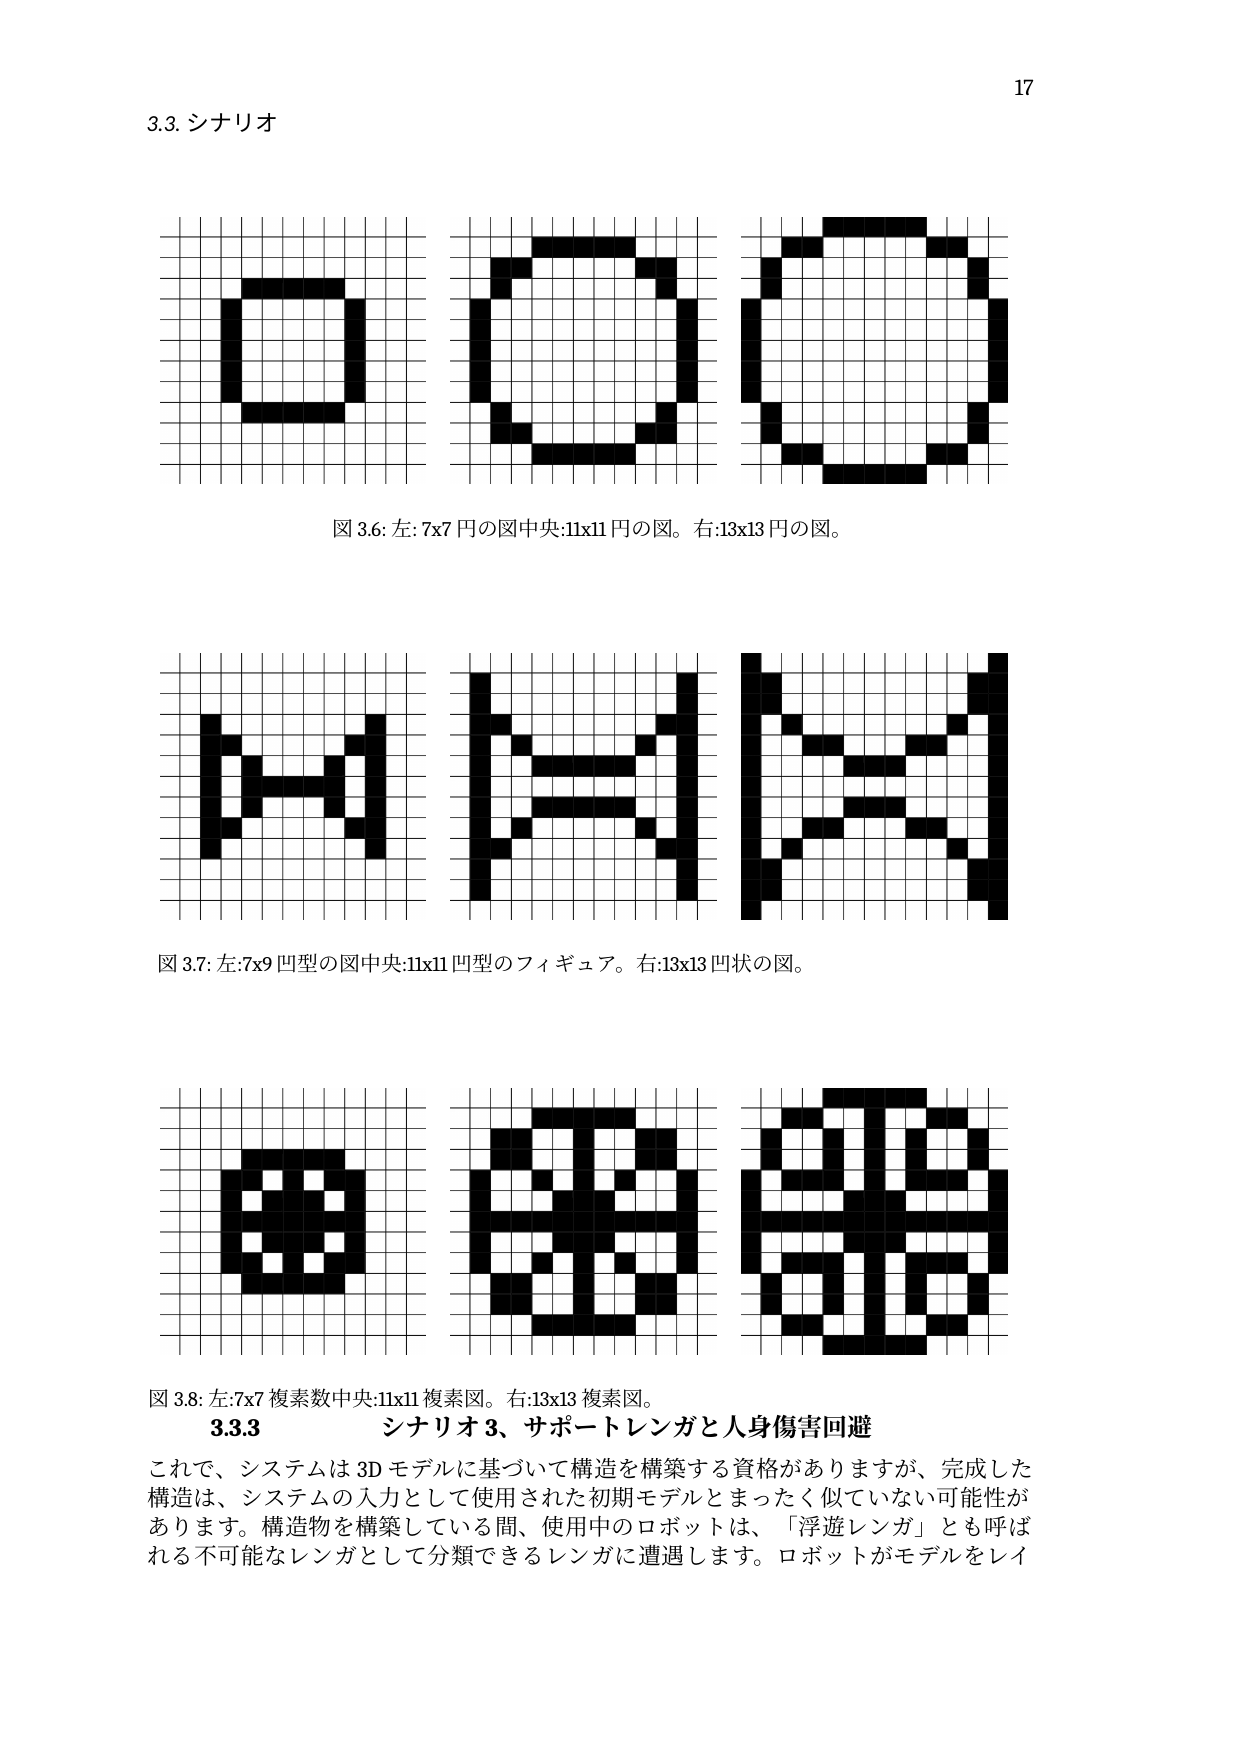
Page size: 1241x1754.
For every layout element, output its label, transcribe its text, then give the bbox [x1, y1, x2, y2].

subtitle 3.3. シナリオ [146, 109, 1033, 137]
picture [741, 653, 1008, 920]
picture [160, 653, 426, 920]
picture [450, 653, 717, 920]
picture [160, 217, 426, 484]
picture [741, 217, 1008, 484]
picture [450, 217, 717, 484]
subtitle 3.3.3 シナリオ3、サポートレンガと人身傷害回避 [146, 1413, 1033, 1442]
picture [450, 1088, 717, 1355]
text 図 3.6: 左: 7x7 円の図中央:11x11円の図。右:13x13円の図。 [150, 517, 1033, 541]
picture [741, 1088, 1008, 1355]
text 図 3.7: 左:7x9 凹型の図中央:11x11凹型のフィギュア。右:13x13凹状の図。 [157, 953, 1033, 977]
text 図 3.8: 左:7x7 複素数中央:11x11複素図。右:13x13複素図。 [148, 1388, 1033, 1412]
picture [160, 1088, 426, 1355]
